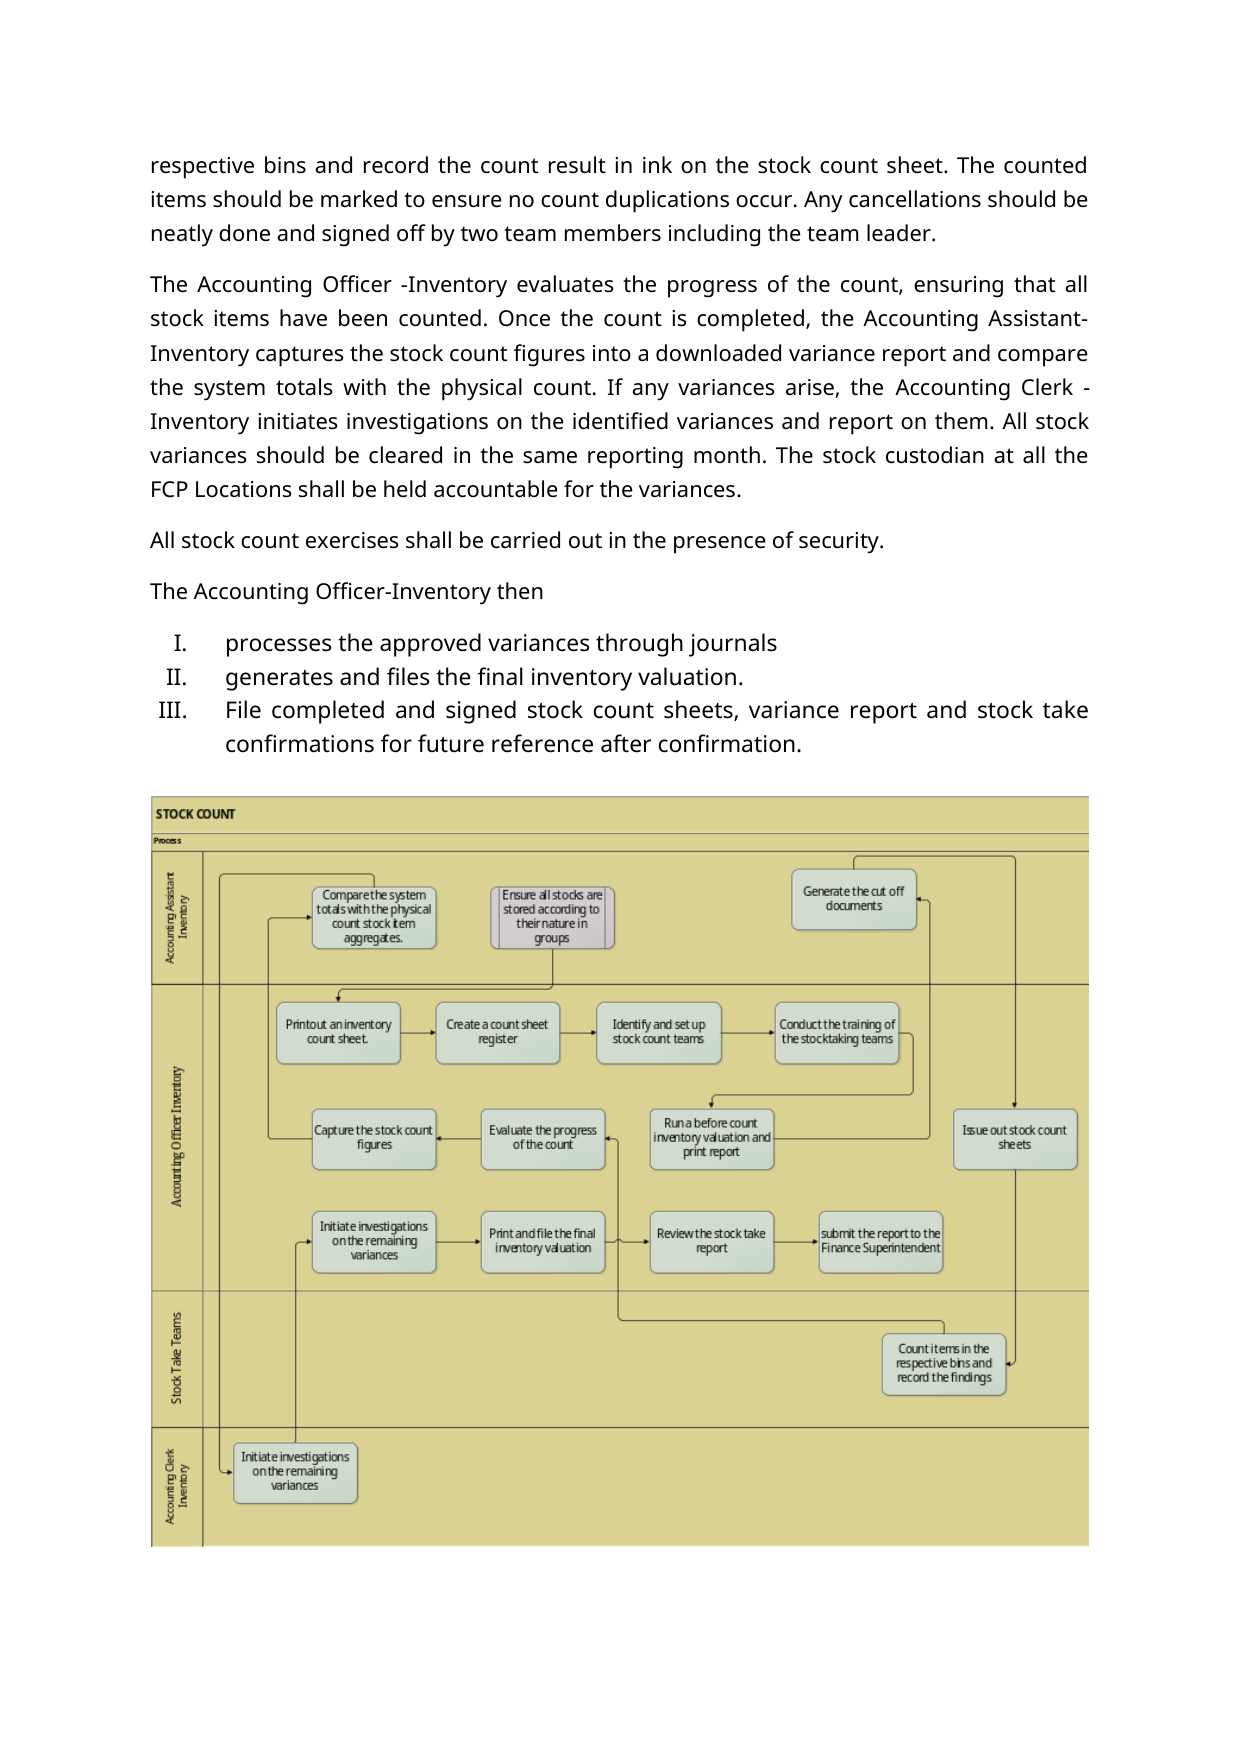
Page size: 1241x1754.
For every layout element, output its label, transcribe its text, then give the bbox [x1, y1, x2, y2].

text All stock count exercises shall be carried out in the presence of security. [150, 525, 1090, 555]
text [150, 150, 1090, 248]
text The Accounting Officer-Inventory then [150, 576, 1090, 606]
list processes the approved variances through journals [187, 627, 1090, 658]
list generates and files the final inventory valuation. [187, 660, 1090, 692]
list File completed and signed stock count sheets, variance report and stock take confirmations for future reference after confirmation. [187, 694, 1090, 759]
text The Accounting Officer -Inventory evaluates the progress of the count, ensuring that all stock items have been counted. Once the count is completed, the Accounting Assistant-Inventory captures the stock count figures into a downloaded variance report and compare the system totals with the physical count. If any variances arise, the Accounting Clerk -Inventory initiates investigations on the identified variances and report on them. All stock variances should be cleared in the same reporting month. The stock custodian at all the FCP Locations shall be held accountable for the variances. [150, 269, 1090, 504]
